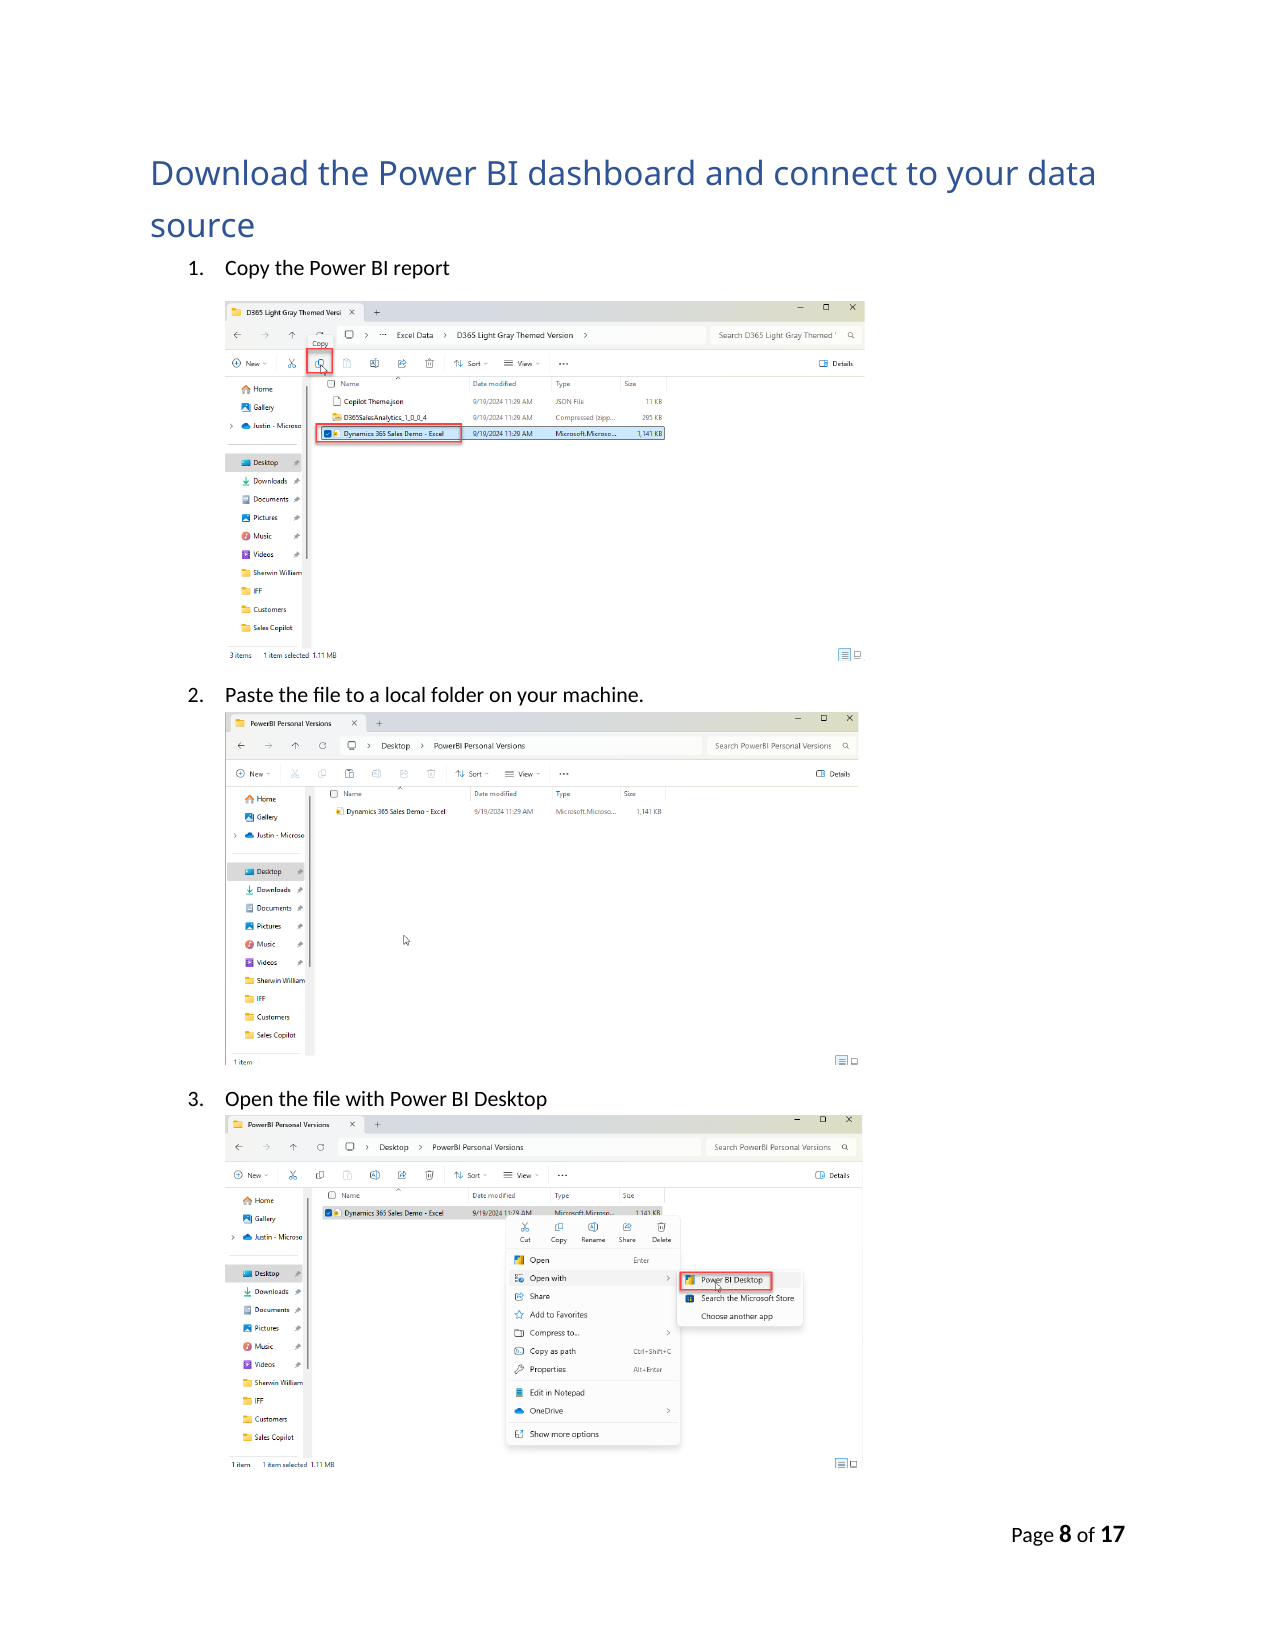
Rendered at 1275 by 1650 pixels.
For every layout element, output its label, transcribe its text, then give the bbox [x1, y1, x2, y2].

picture [225, 301, 865, 661]
picture [225, 1115, 863, 1468]
list Copy the Power BI report [187, 254, 1125, 281]
picture [225, 712, 859, 1065]
subtitle Download the Power BI dashboard and connect to your data source [150, 150, 1125, 248]
